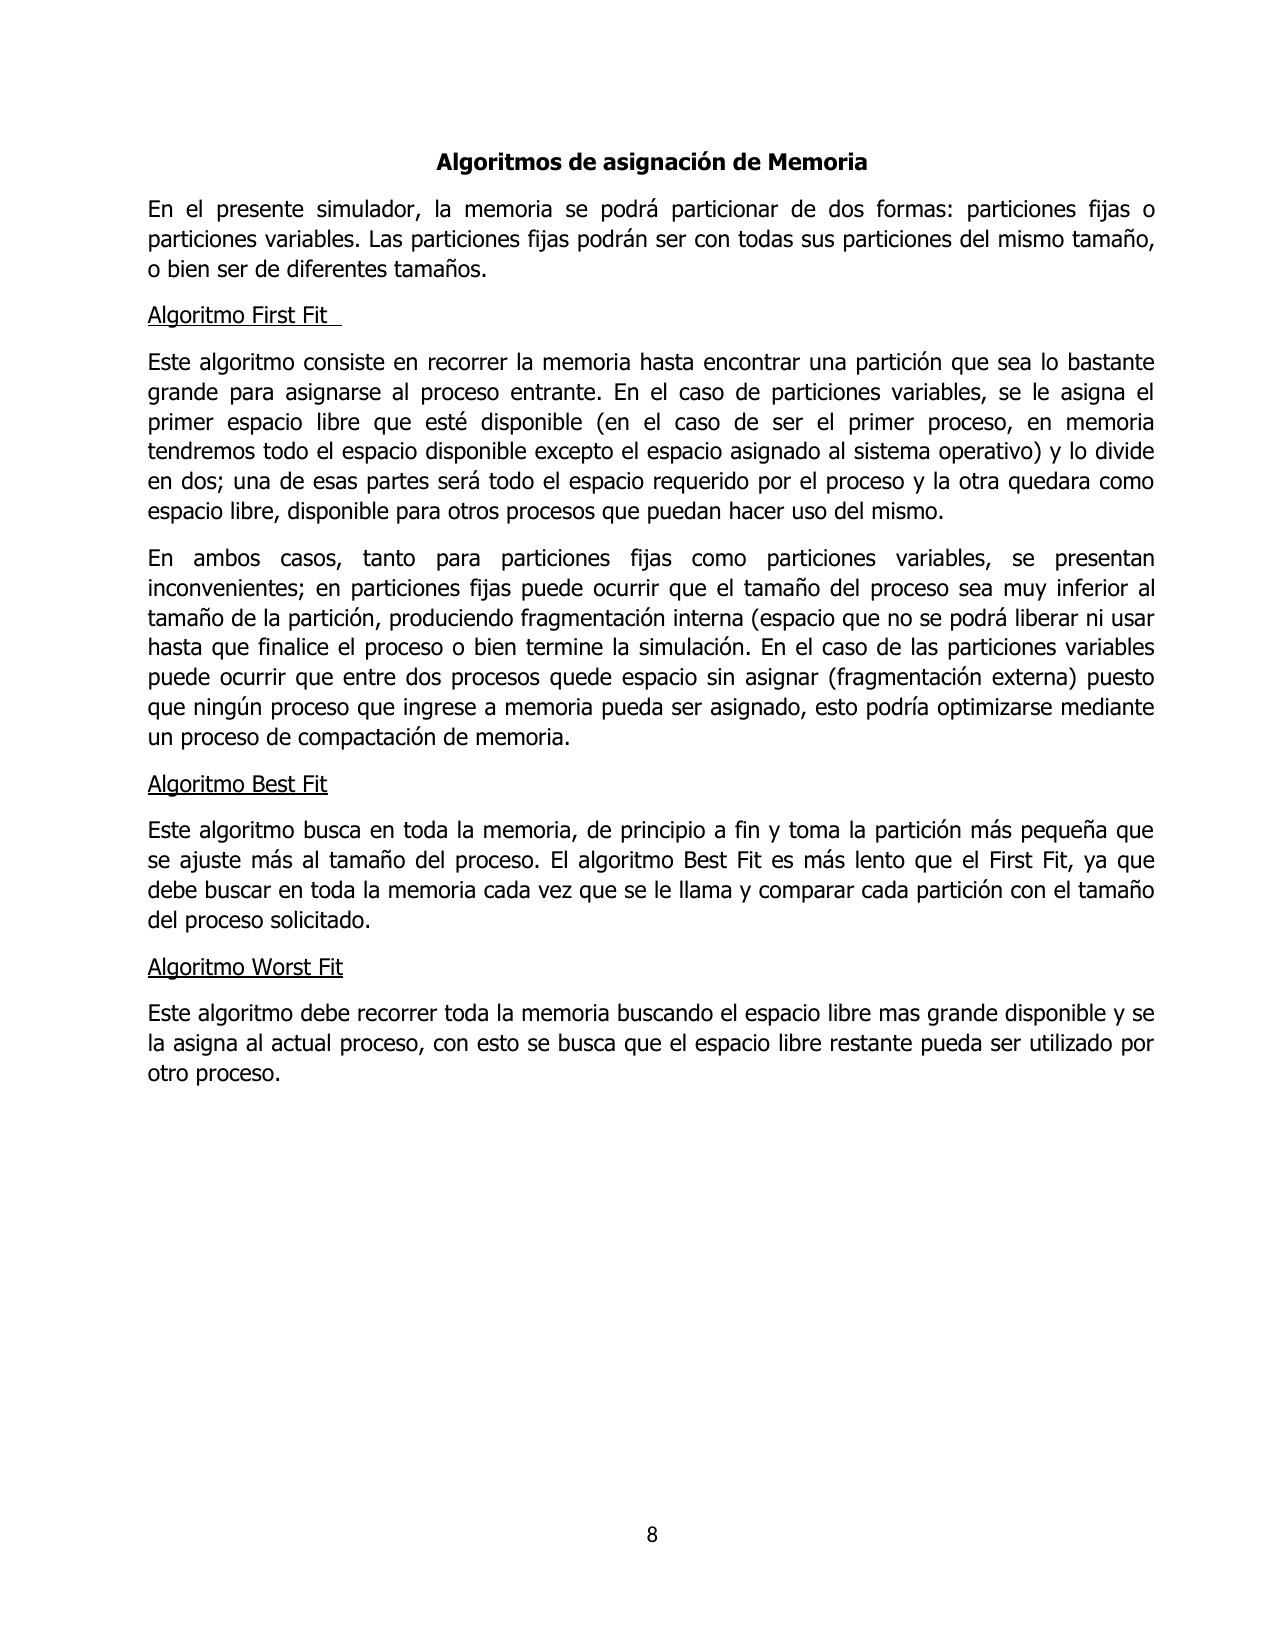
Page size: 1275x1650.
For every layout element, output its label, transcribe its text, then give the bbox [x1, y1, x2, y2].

text Este algoritmo consiste en recorrer la memoria hasta encontrar una partición que sea lo bastante grande para asignarse al proceso entrante. En el caso de particiones variables, se le asigna el primer espacio libre que esté disponible (en el caso de ser el primer proceso, en memoria tendremos todo el espacio disponible excepto el espacio asignado al sistema operativo) y lo divide en dos; una de esas partes será todo el espacio requerido por el proceso y la otra quedara como espacio libre, disponible para otros procesos que puedan hacer uso del mismo. [148, 347, 1157, 524]
text Algoritmo Worst Fit [148, 952, 1157, 980]
text Algoritmo Best Fit [148, 769, 1157, 797]
text En ambos casos, tanto para particiones fijas como particiones variables, se presentan inconvenientes; en particiones fijas puede ocurrir que el tamaño del proceso sea muy inferior al tamaño de la partición, produciendo fragmentación interna (espacio que no se podrá liberar ni usar hasta que finalice el proceso o bien termine la simulación. En el caso de las particiones variables puede ocurrir que entre dos procesos quede espacio sin asignar (fragmentación externa) puesto que ningún proceso que ingrese a memoria pueda ser asignado, esto podría optimizarse mediante un proceso de compactación de memoria. [148, 543, 1157, 750]
text Algoritmos de asignación de Memoria [148, 148, 1157, 175]
text Este algoritmo debe recorrer toda la memoria buscando el espacio libre mas grande disponible y se la asigna al actual proceso, con esto se busca que el espacio libre restante pueda ser utilizado por otro proceso. [148, 998, 1157, 1086]
text Este algoritmo busca en toda la memoria, de principio a fin y toma la partición más pequeña que se ajuste más al tamaño del proceso. El algoritmo Best Fit es más lento que el First Fit, ya que debe buscar en toda la memoria cada vez que se le llama y comparar cada partición con el tamaño del proceso solicitado. [148, 816, 1157, 933]
text En el presente simulador, la memoria se podrá particionar de dos formas: particiones fijas o particiones variables. Las particiones fijas podrán ser con todas sus particiones del mismo tamaño, o bien ser de diferentes tamaños. [148, 194, 1157, 282]
text Algoritmo First Fit [148, 301, 1157, 328]
